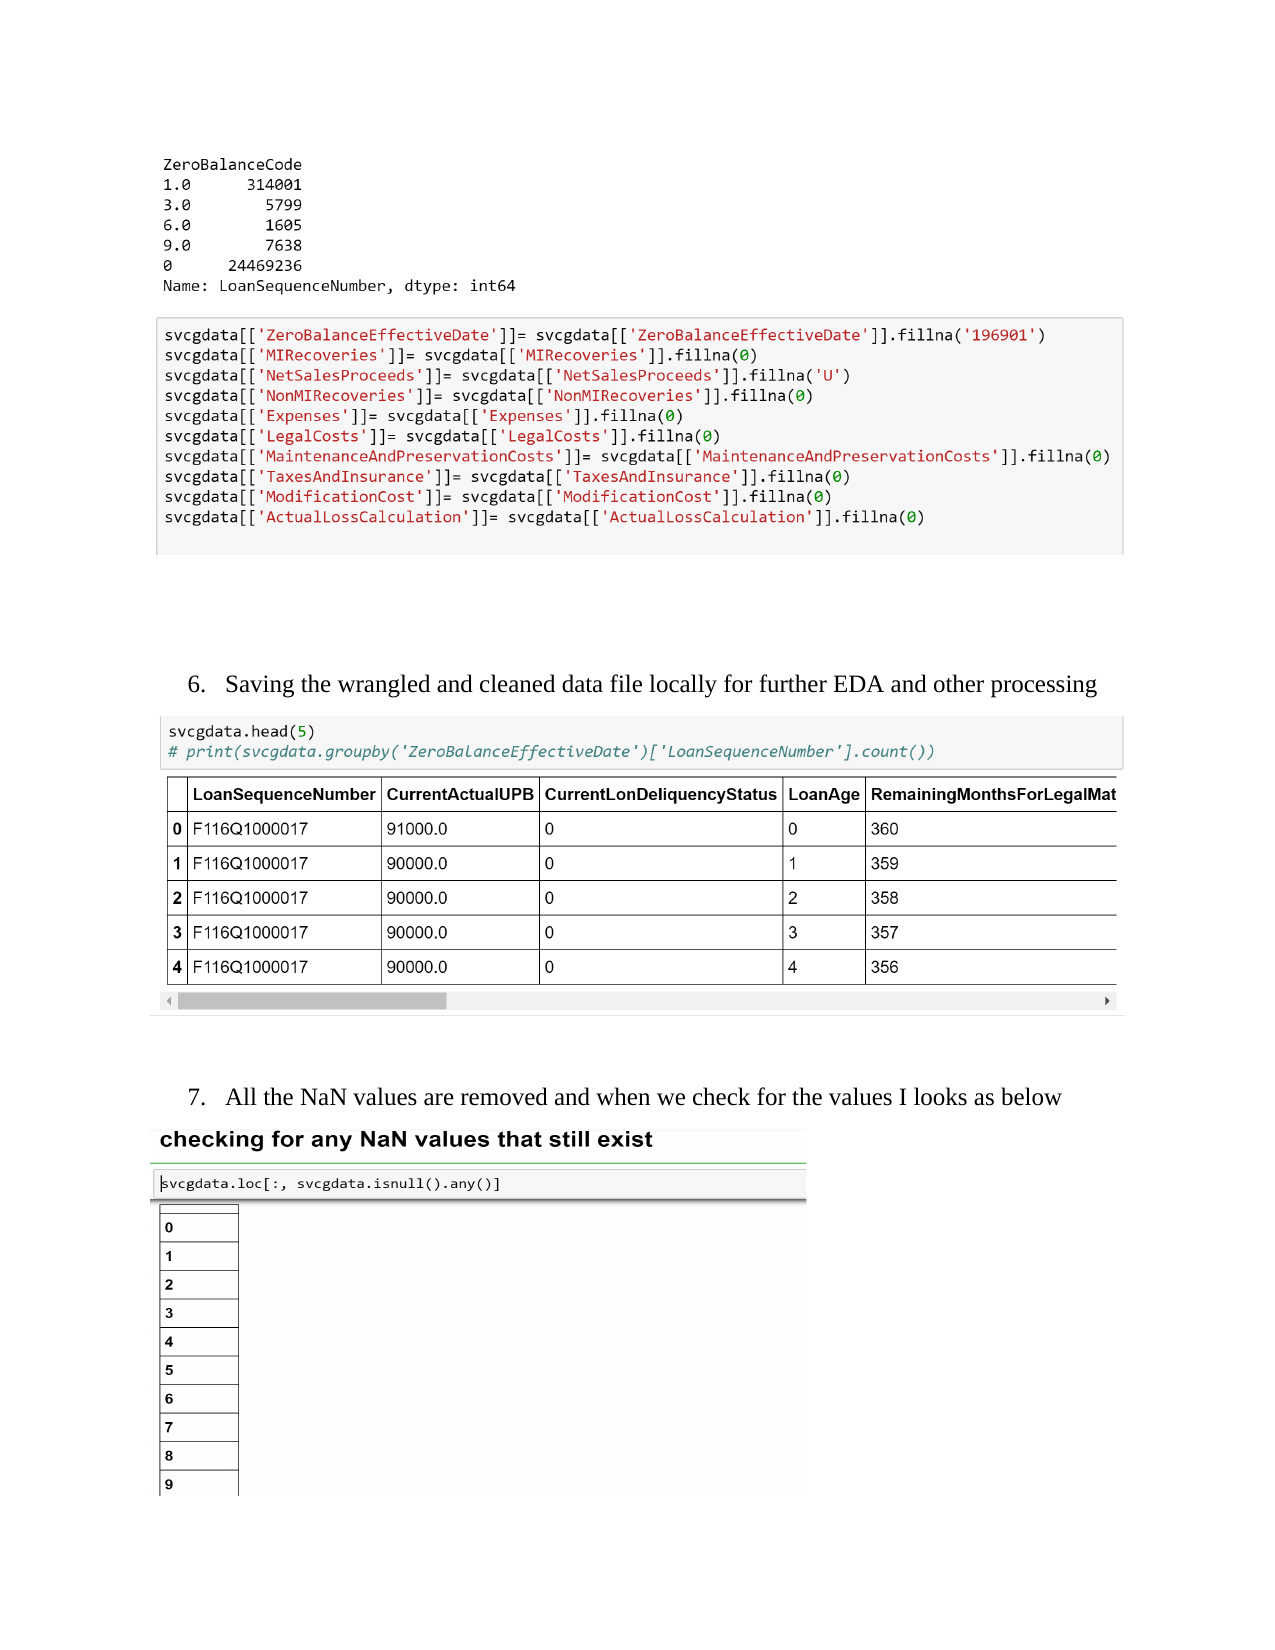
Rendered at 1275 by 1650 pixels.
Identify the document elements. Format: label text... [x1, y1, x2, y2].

list All the NaN values are removed and when we check for the values I looks as below [187, 1082, 1125, 1111]
picture [150, 1129, 807, 1496]
picture [150, 150, 1125, 555]
list Saving the wrangled and cleaned data file locally for further EDA and other processing [187, 669, 1125, 698]
picture [150, 716, 1125, 1016]
